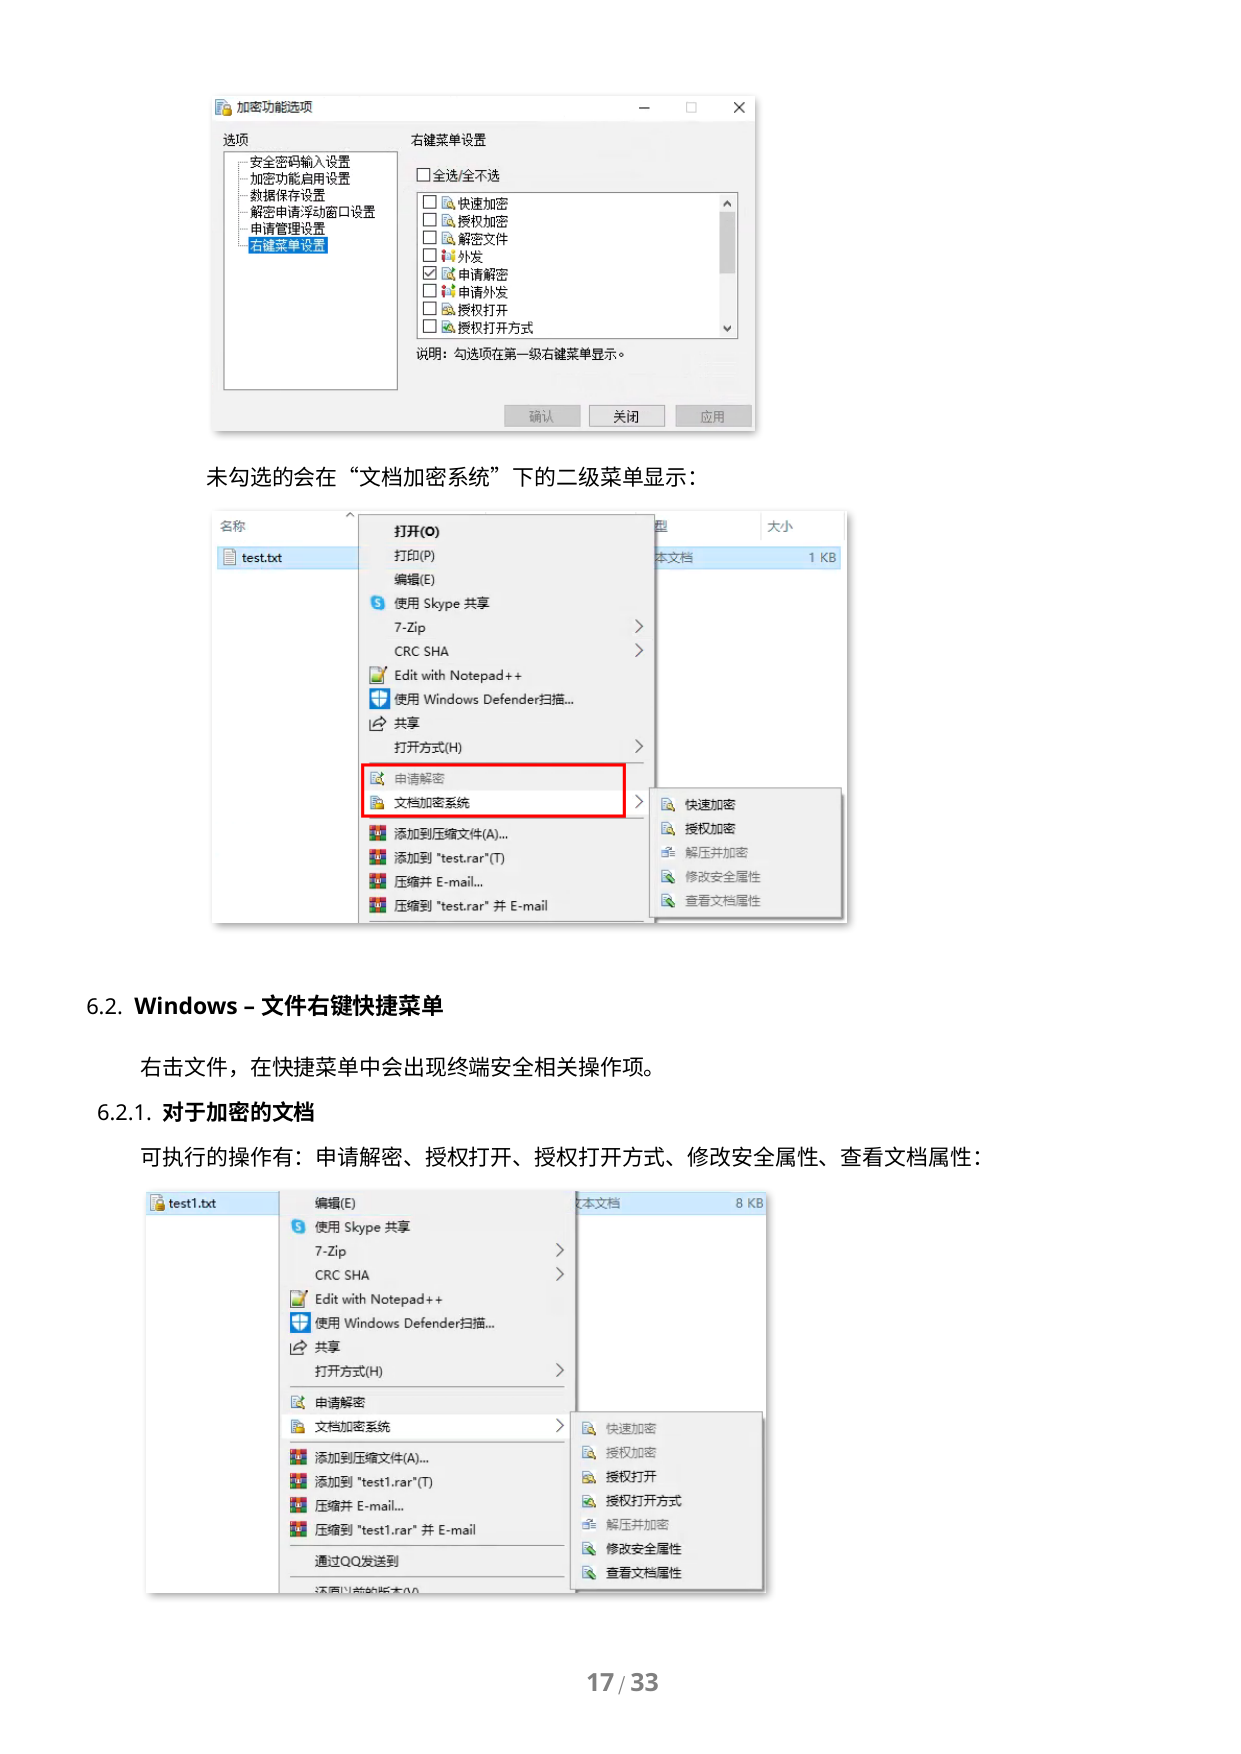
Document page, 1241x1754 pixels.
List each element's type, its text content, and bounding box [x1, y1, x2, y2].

text Windows – 文件右键快捷菜单 [86, 972, 1165, 1037]
picture [212, 511, 847, 923]
text 未勾选的会在“文档加密系统”下的二级菜单显示： [206, 460, 1143, 492]
text 对于加密的文档 [97, 1095, 1165, 1127]
picture [146, 1191, 766, 1593]
picture [212, 96, 755, 431]
text 右击文件，在快捷菜单中会出现终端安全相关操作项。 [141, 1050, 1143, 1082]
text 可执行的操作有：申请解密、授权打开、授权打开方式、修改安全属性、查看文档属性： [141, 1140, 1143, 1172]
